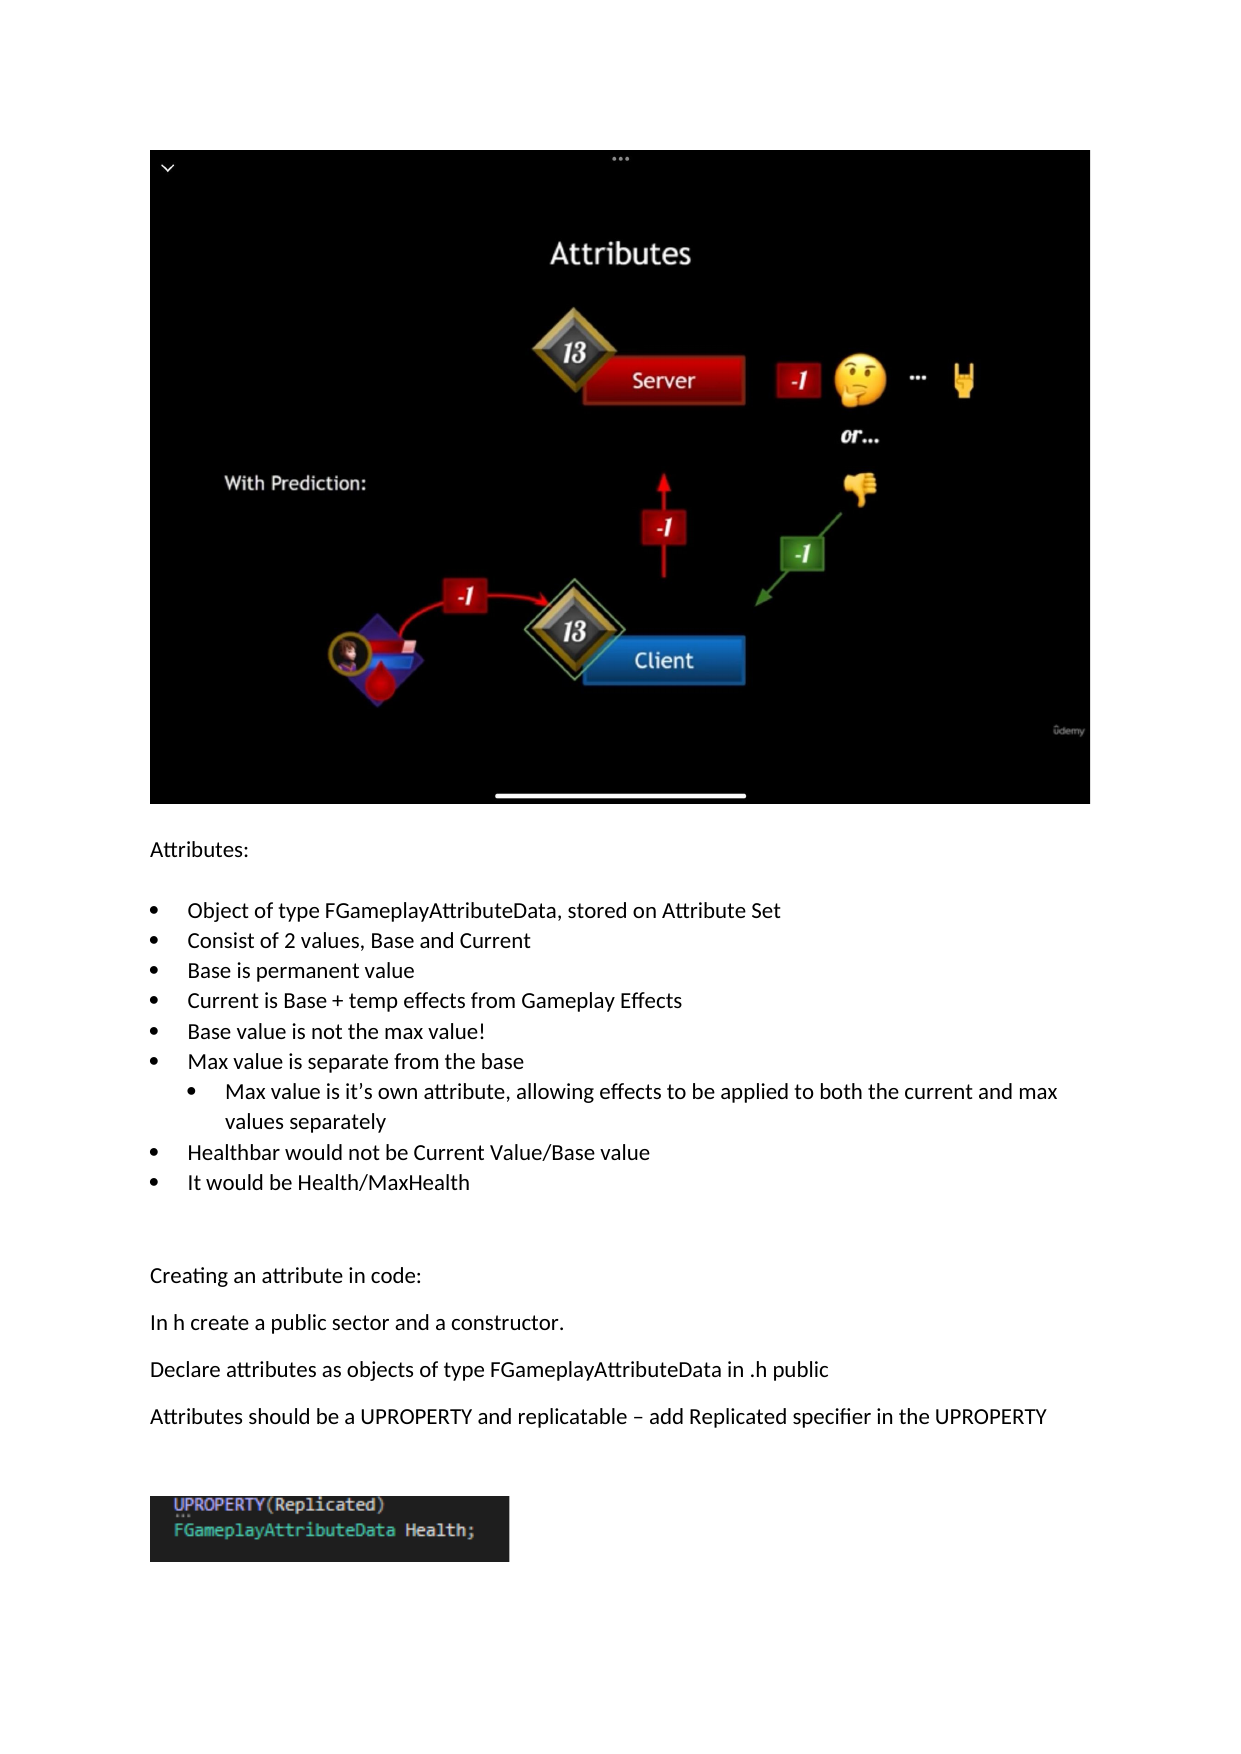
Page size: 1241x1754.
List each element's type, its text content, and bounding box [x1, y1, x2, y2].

text Attributes should be a UPROPERTY and replicatable – add Replicated specifier in the UPROPERTY [150, 1402, 1090, 1430]
picture [150, 150, 1091, 804]
list Healthbar would not be Current Value/Base value [150, 1138, 1090, 1166]
list Max value is it’s own attribute, allowing effects to be applied to both the current and max values separately [187, 1077, 1090, 1136]
list Consist of 2 values, Base and Current [150, 926, 1090, 954]
text Declare attributes as objects of type FGameplayAttributeData in .h public [150, 1355, 1090, 1383]
list Current is Base + temp effects from Gameplay Effects [150, 987, 1090, 1015]
text Creating an attribute in code: [150, 1262, 1090, 1290]
list It would be Health/MaxHealth [150, 1168, 1090, 1196]
list Base value is not the max value! [150, 1017, 1090, 1045]
text In h create a public sector and a constructor. [150, 1308, 1090, 1337]
list Object of type FGameplayAttributeData, stored on Attribute Set [150, 896, 1090, 924]
picture [150, 1496, 510, 1562]
list Attributes: [150, 836, 1090, 864]
list Max value is separate from the base [150, 1047, 1090, 1075]
list Base is permanent value [150, 956, 1090, 984]
